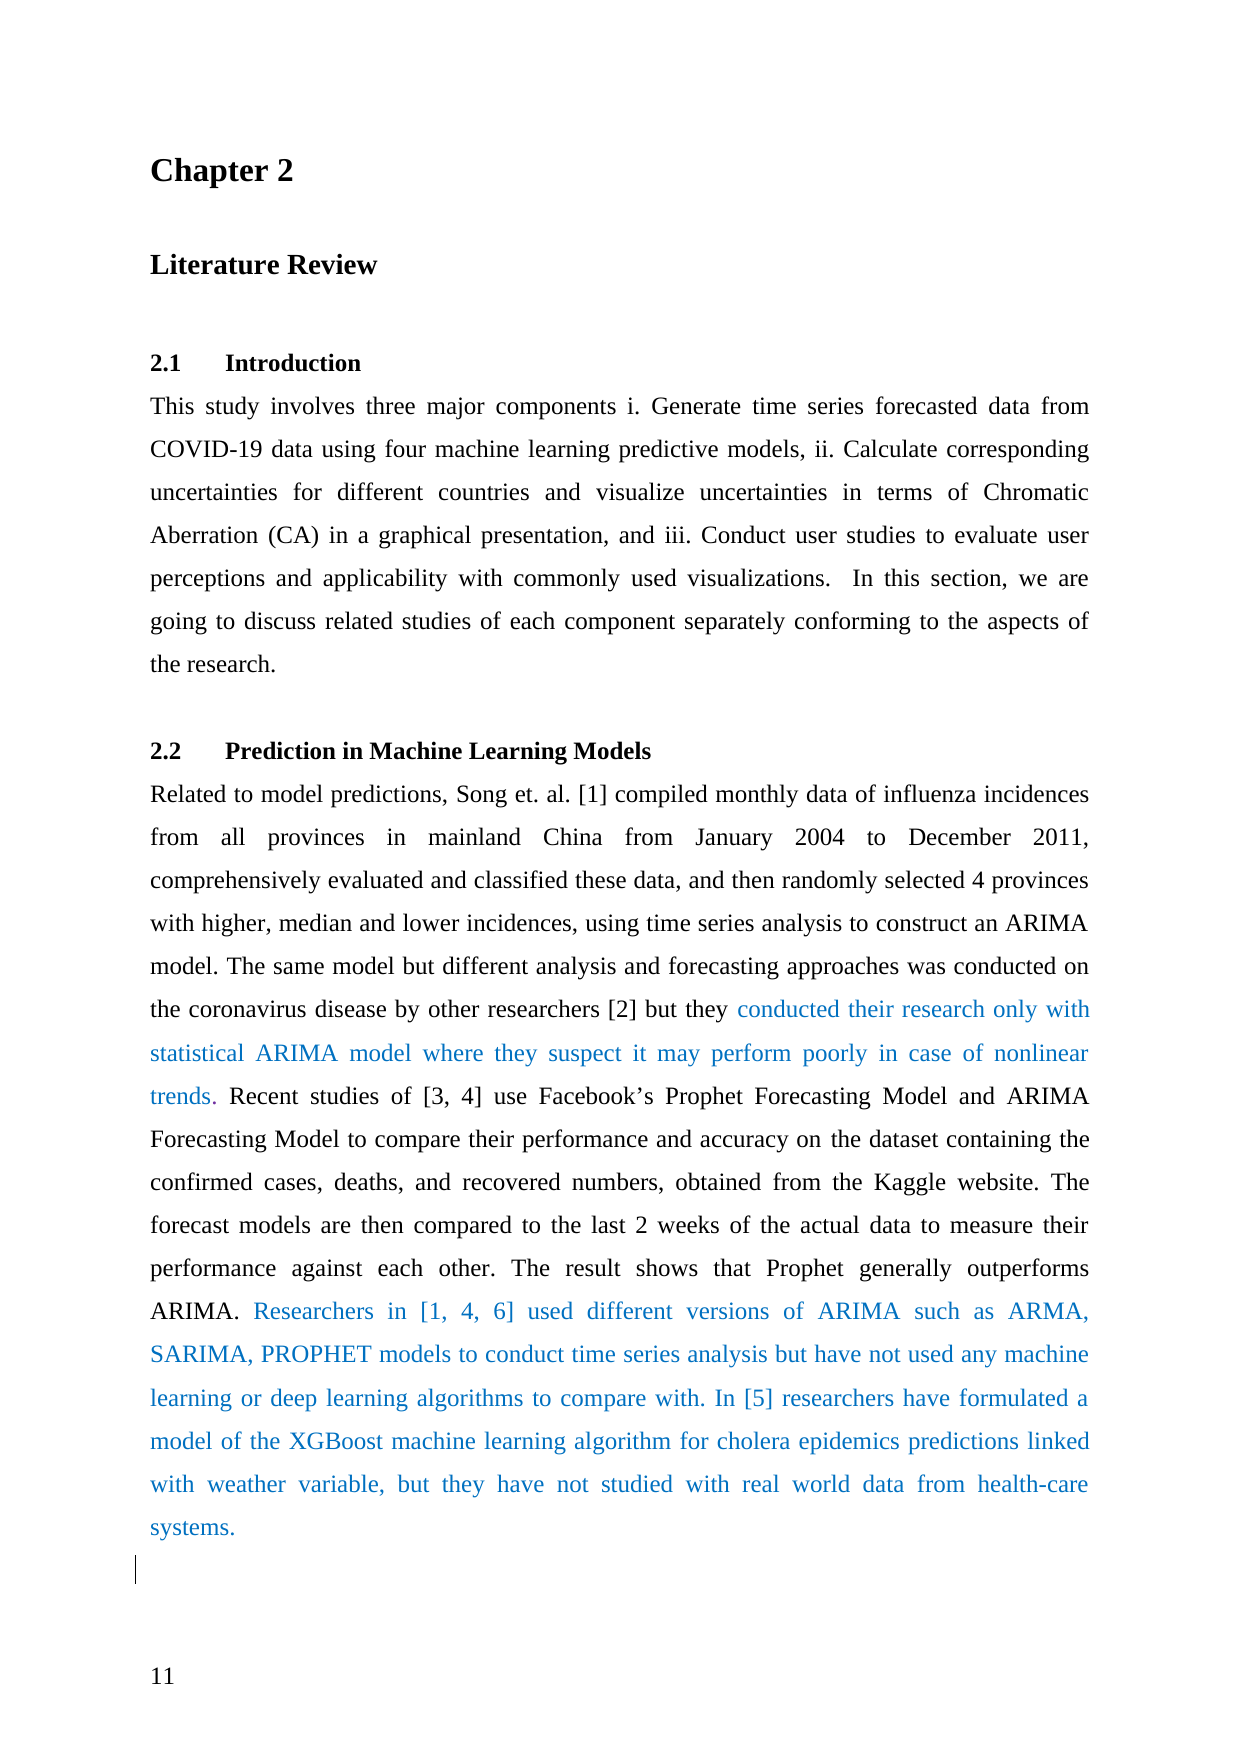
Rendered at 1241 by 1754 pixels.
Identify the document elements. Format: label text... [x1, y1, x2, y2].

text 2.2 Prediction in Machine Learning Models [150, 736, 1090, 764]
text Related to model predictions, Song et. al. [1] compiled monthly data of influenza incidences from all provinces in mainland China from January 2004 to December 2011, comprehensively evaluated and classified these data, and then randomly selected 4 provinces with higher, median and lower incidences, using time series analysis to construct an ARIMA model. The same model but different analysis and forecasting approaches was conducted on the coronavirus disease by other researchers [2] but they conducted their research only with statistical ARIMA model where they suspect it may perform poorly in case of nonlinear trends. Recent studies of [3, 4] use Facebook’s Prophet Forecasting Model and ARIMA Forecasting Model to compare their performance and accuracy on the dataset containing the confirmed cases, deaths, and recovered numbers, obtained from the Kaggle website. The forecast models are then compared to the last 2 weeks of the actual data to measure their performance against each other. The result shows that Prophet generally outperforms ARIMA. Researchers in [1, 4, 6] used different versions of ARIMA such as ARMA, SARIMA, PROPHET models to conduct time series analysis but have not used any machine learning or deep learning algorithms to compare with. In [5] researchers have formulated a model of the XGBoost machine learning algorithm for cholera epidemics predictions linked with weather variable, but they have not studied with real world data from health-care systems. [150, 779, 1090, 1541]
text Literature Review [150, 247, 1090, 281]
text Chapter 2 [150, 150, 1090, 188]
text 2.1 Introduction This study involves three major components i. Generate time series forecasted data from COVID-19 data using four machine learning predictive models, ii. Calculate corresponding uncertainties for different countries and visualize uncertainties in terms of Chromatic Aberration (CA) in a graphical presentation, and iii. Conduct user studies to evaluate user perceptions and applicability with commonly used visualizations. In this section, we are going to discuss related studies of each component separately conforming to the aspects of the research. [150, 348, 1090, 678]
